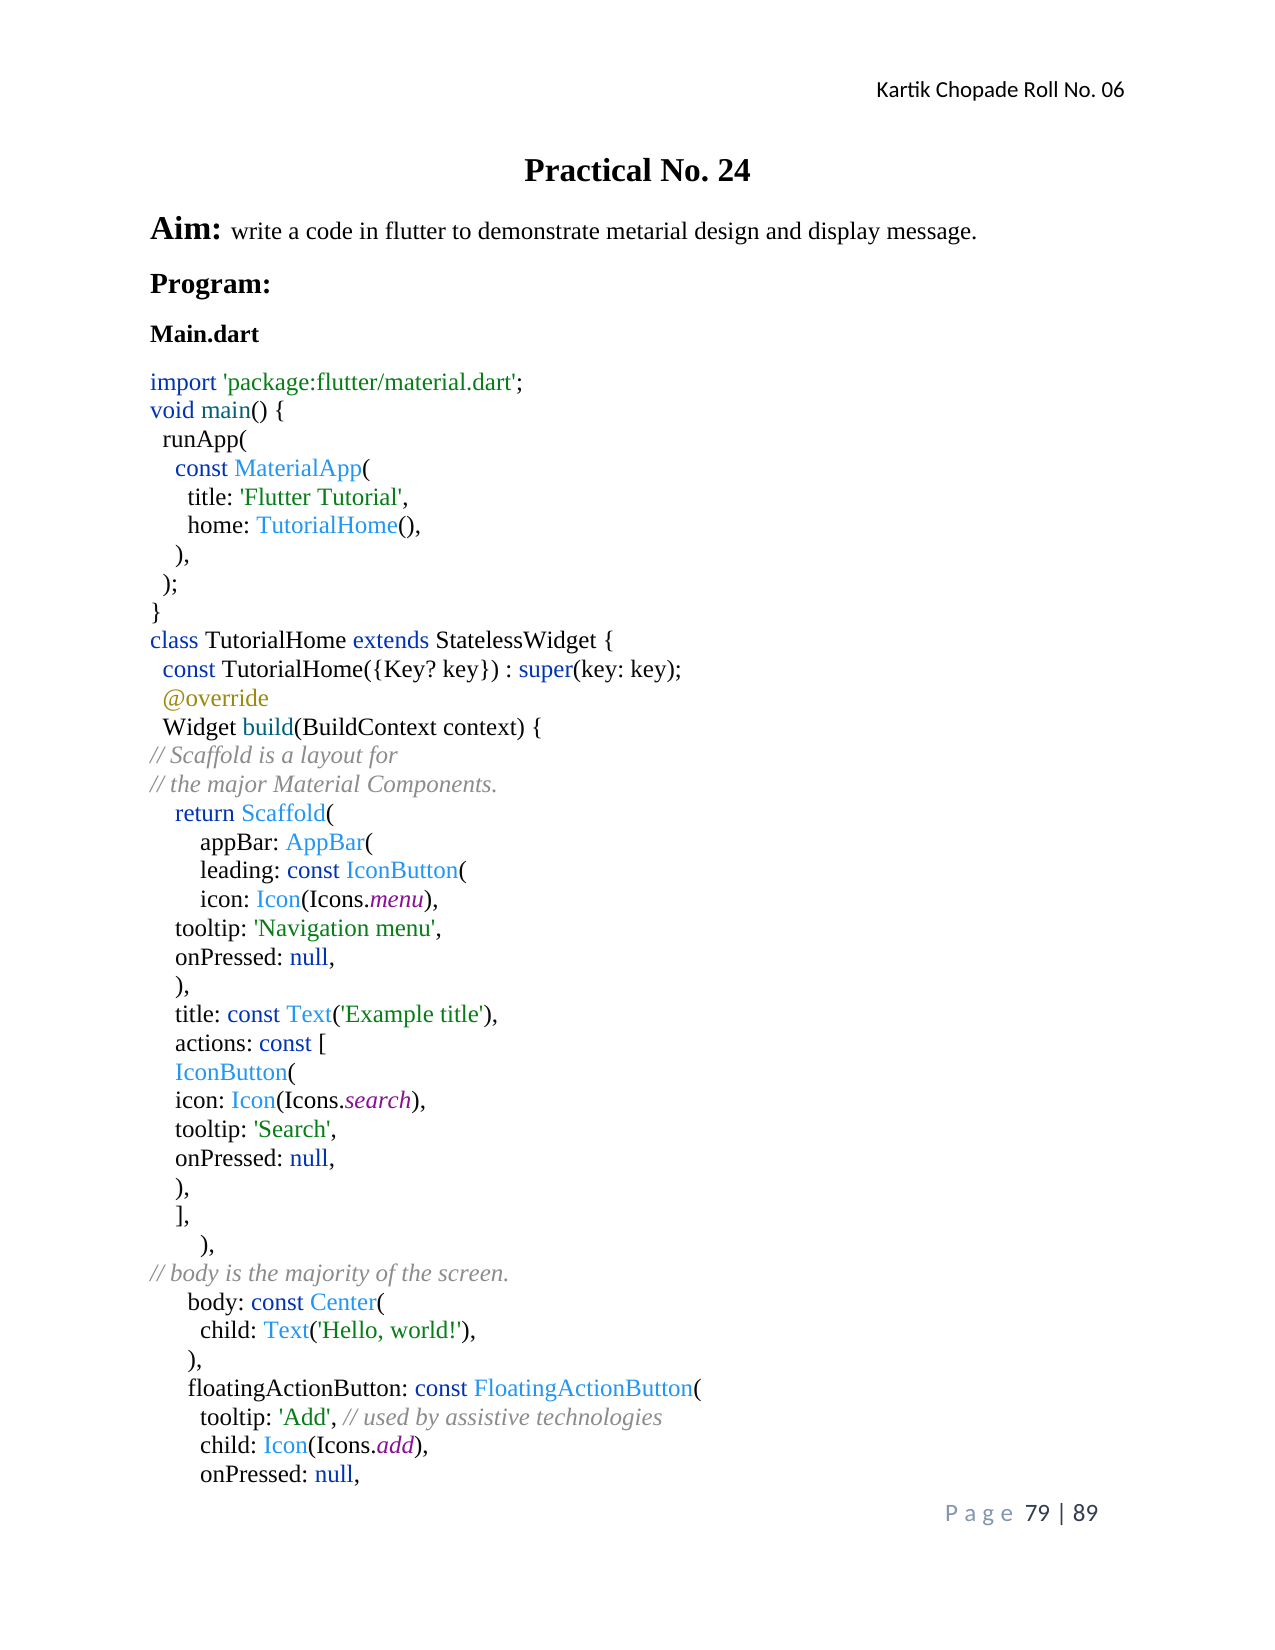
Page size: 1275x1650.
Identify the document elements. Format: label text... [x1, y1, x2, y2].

text Aim: write a code in flutter to demonstrate metarial design and display message. [150, 208, 1125, 246]
text Main.dart [150, 319, 1125, 348]
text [150, 367, 1125, 1488]
text Program: [150, 266, 1125, 299]
text Practical No. 24 [150, 150, 1125, 188]
